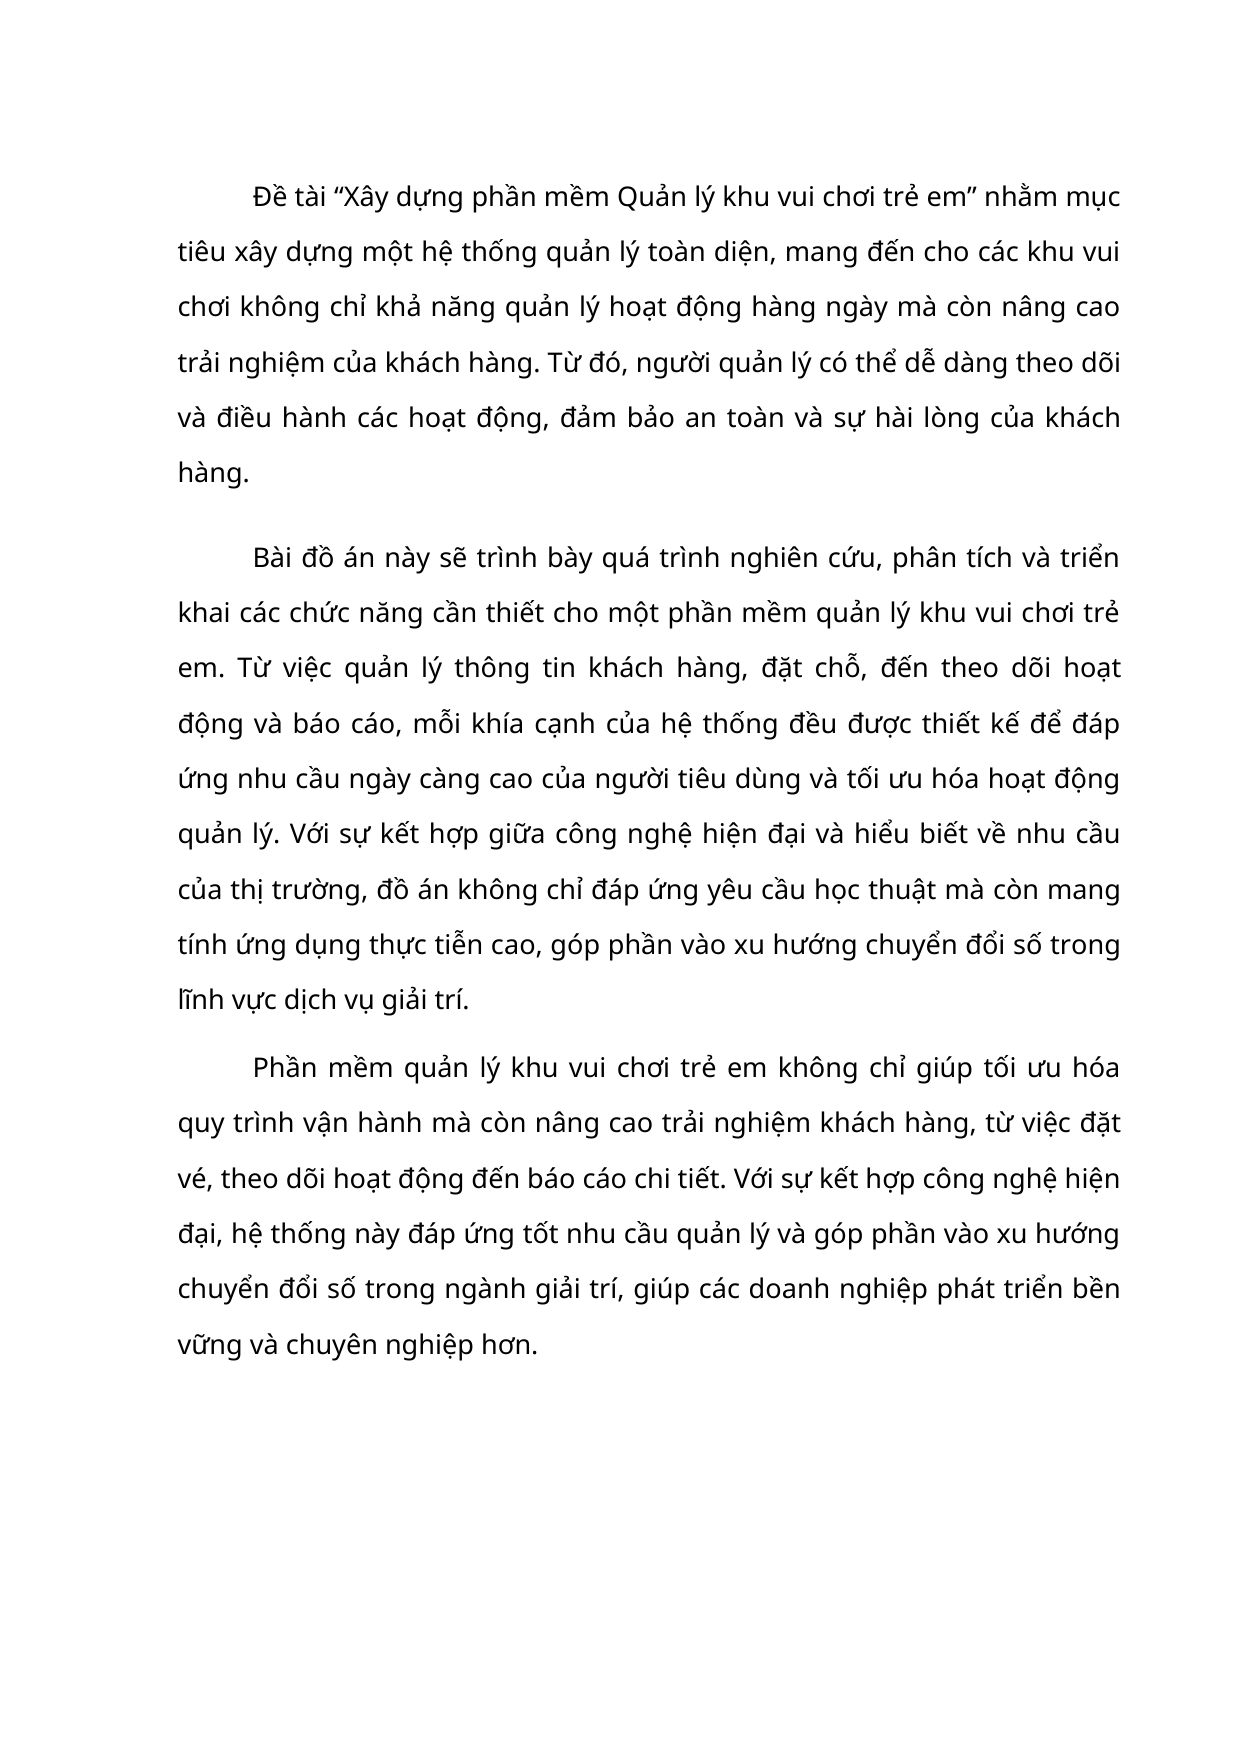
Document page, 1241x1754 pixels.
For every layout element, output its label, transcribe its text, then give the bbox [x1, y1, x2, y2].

text Bài đồ án này sẽ trình bày quá trình nghiên cứu, phân tích và triển khai các chức năng cần thiết cho một phần mềm quản lý khu vui chơi trẻ em. Từ việc quản lý thông tin khách hàng, đặt chỗ, đến theo dõi hoạt động và báo cáo, mỗi khía cạnh của hệ thống đều được thiết kế để đáp ứng nhu cầu ngày càng cao của người tiêu dùng và tối ưu hóa hoạt động quản lý. Với sự kết hợp giữa công nghệ hiện đại và hiểu biết về nhu cầu của thị trường, đồ án không chỉ đáp ứng yêu cầu học thuật mà còn mang tính ứng dụng thực tiễn cao, góp phần vào xu hướng chuyển đổi số trong lĩnh vực dịch vụ giải trí. [177, 538, 1122, 1018]
text Đề tài “Xây dựng phần mềm Quản lý khu vui chơi trẻ em” nhằm mục tiêu xây dựng một hệ thống quản lý toàn diện, mang đến cho các khu vui chơi không chỉ khả năng quản lý hoạt động hàng ngày mà còn nâng cao trải nghiệm của khách hàng. Từ đó, người quản lý có thể dễ dàng theo dõi và điều hành các hoạt động, đảm bảo an toàn và sự hài lòng của khách hàng. [177, 177, 1122, 491]
text Phần mềm quản lý khu vui chơi trẻ em không chỉ giúp tối ưu hóa quy trình vận hành mà còn nâng cao trải nghiệm khách hàng, từ việc đặt vé, theo dõi hoạt động đến báo cáo chi tiết. Với sự kết hợp công nghệ hiện đại, hệ thống này đáp ứng tốt nhu cầu quản lý và góp phần vào xu hướng chuyển đổi số trong ngành giải trí, giúp các doanh nghiệp phát triển bền vững và chuyên nghiệp hơn. [177, 1048, 1122, 1362]
